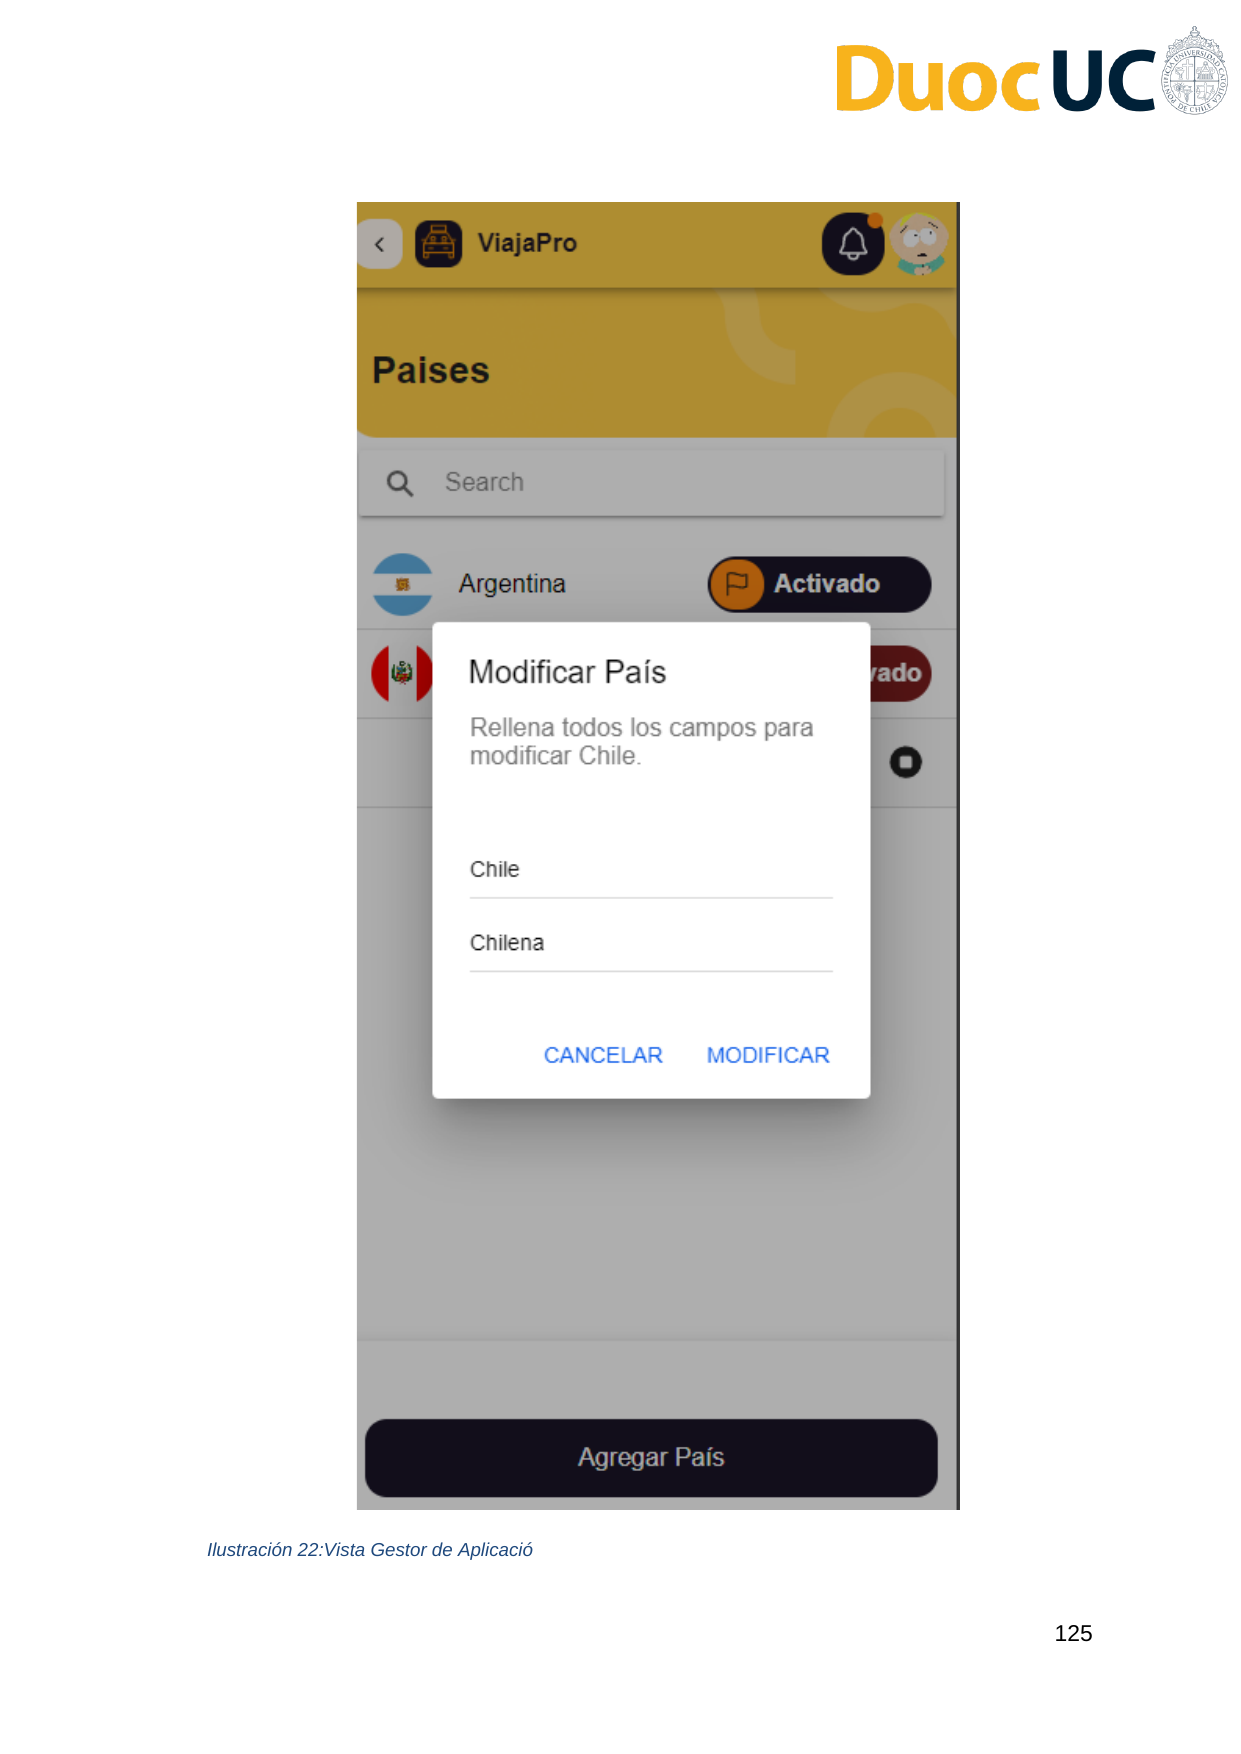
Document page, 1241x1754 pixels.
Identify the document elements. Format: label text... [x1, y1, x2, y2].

picture [831, 20, 1233, 120]
picture [356, 202, 960, 1510]
